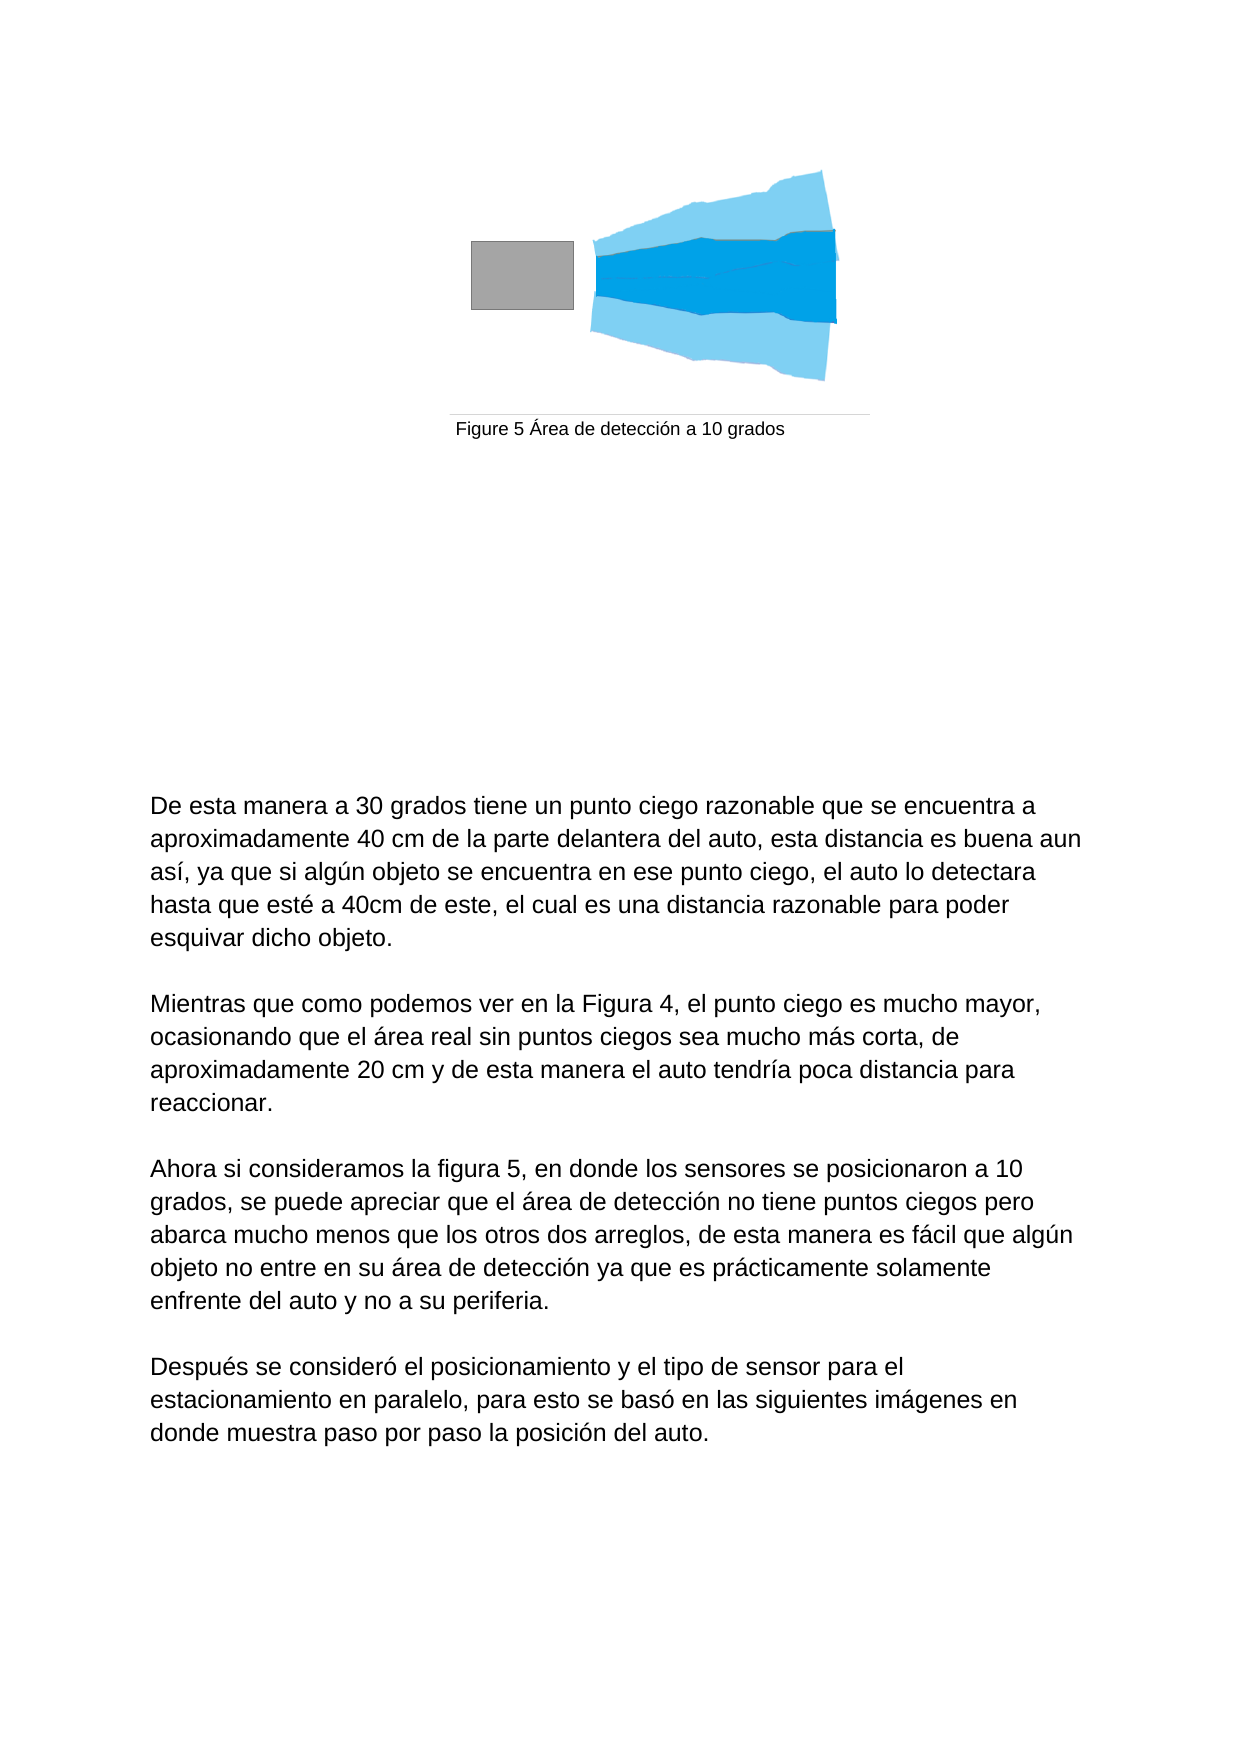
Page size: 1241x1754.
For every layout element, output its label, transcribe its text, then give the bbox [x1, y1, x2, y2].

text Ahora si consideramos la figura 5, en donde los sensores se posicionaron a 10 grados, se puede apreciar que el área de detección no tiene puntos ciegos pero abarca mucho menos que los otros dos arreglos, de esta manera es fácil que algún objeto no entre en su área de detección ya que es prácticamente solamente enfrente del auto y no a su periferia. [150, 1154, 1090, 1315]
text Después se consideró el posicionamiento y el tipo de sensor para el estacionamiento en paralelo, para esto se basó en las siguientes imágenes en donde muestra paso por paso la posición del auto. [150, 1352, 1090, 1447]
text De esta manera a 30 grados tiene un punto ciego razonable que se encuentra a aproximadamente 40 cm de la parte delantera del auto, esta distancia es buena aun así, ya que si algún objeto se encuentra en ese punto ciego, el auto lo detectara hasta que esté a 40cm de este, el cual es una distancia razonable para poder esquivar dicho objeto. [150, 791, 1090, 952]
text Mientras que como podemos ver en la Figura 4, el punto ciego es mucho mayor, ocasionando que el área real sin puntos ciegos sea mucho más corta, de aproximadamente 20 cm y de esta manera el auto tendría poca distancia para reaccionar. [150, 989, 1090, 1117]
picture [449, 150, 870, 415]
